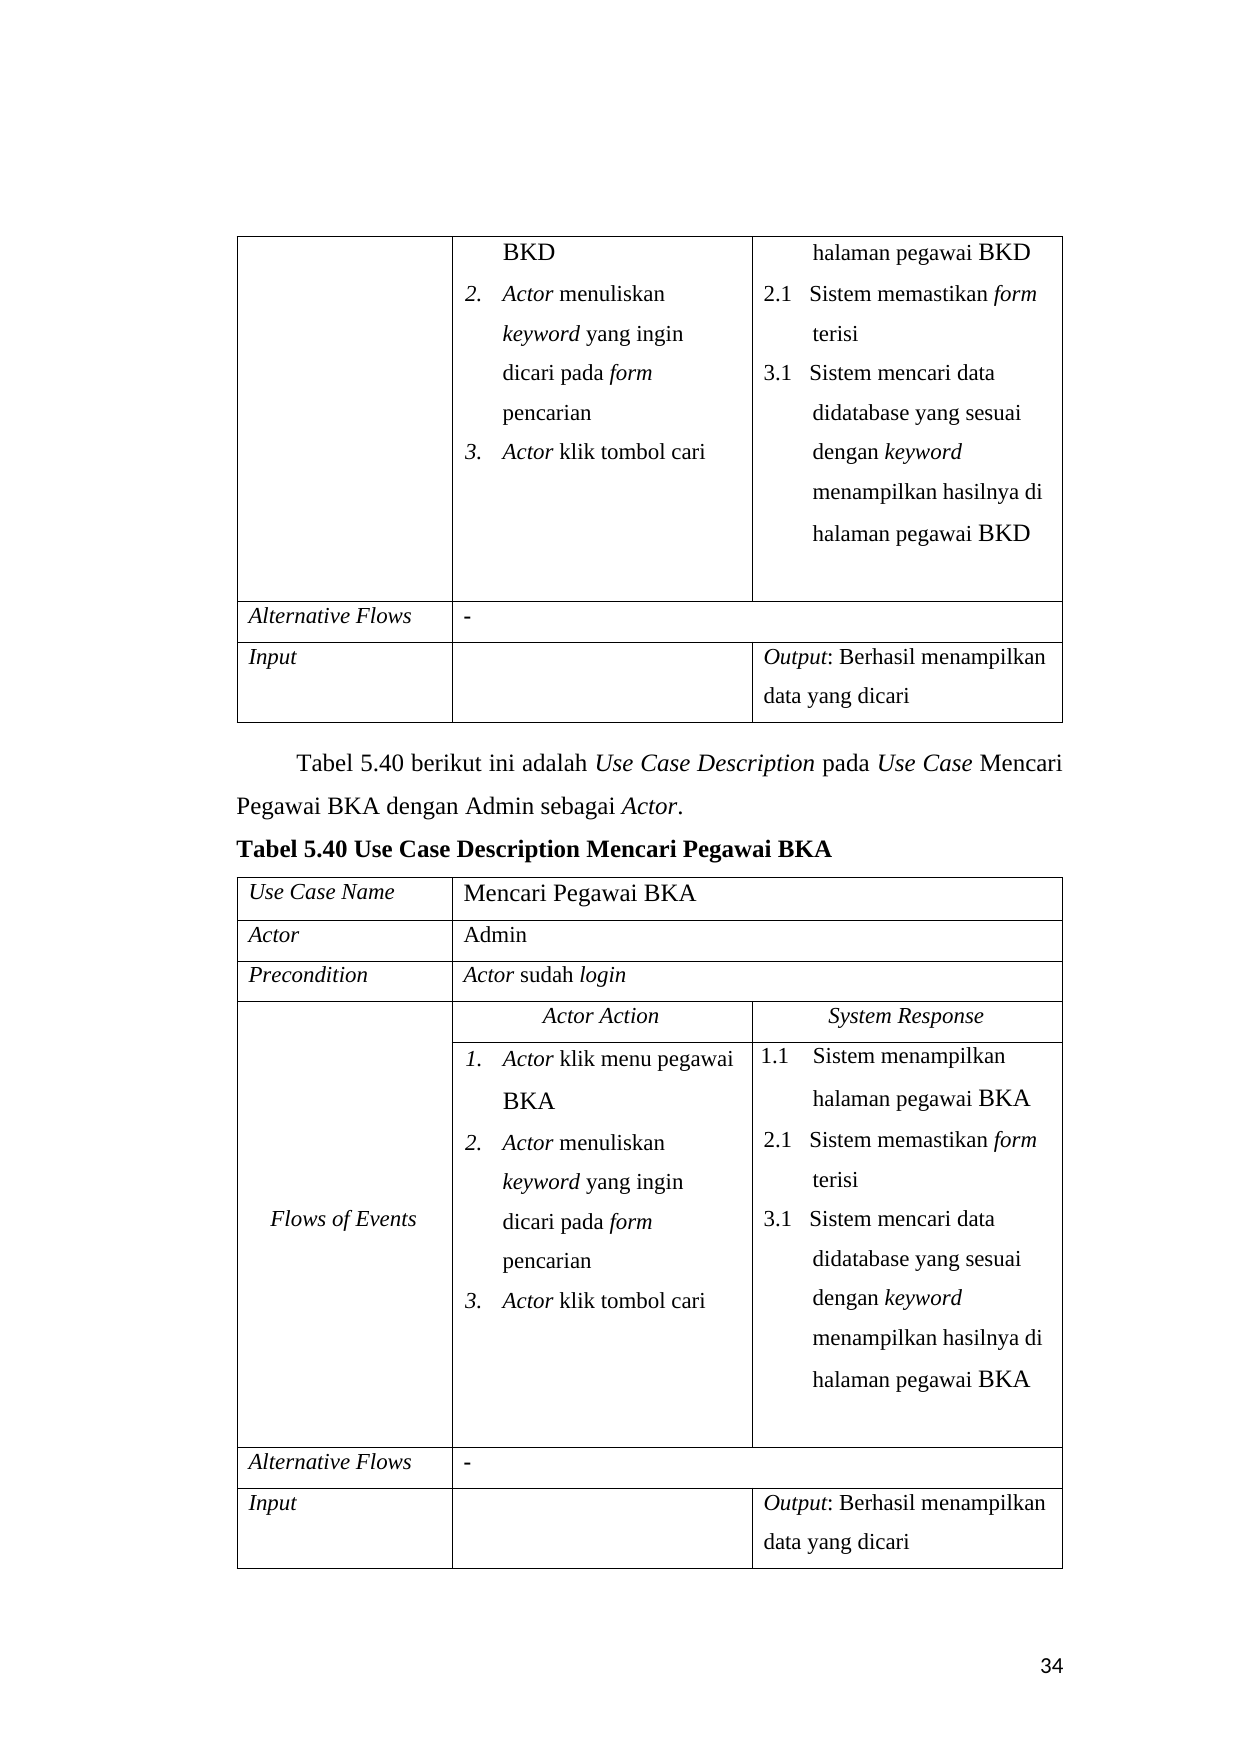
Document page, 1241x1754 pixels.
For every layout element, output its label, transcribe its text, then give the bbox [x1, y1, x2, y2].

text Tabel 5.40 berikut ini adalah Use Case Description pada Use Case Mencari Pegawai BKA dengan Admin sebagai Actor. [236, 748, 1063, 819]
text Tabel 5.40 Use Case Description Mencari Pegawai BKA [236, 834, 1063, 863]
table_header Mencari Pegawai BKA [453, 878, 1062, 920]
table_cell Sistem menampilkan halaman pegawai BKA 2.1 Sistem memastikan form terisi 3.1 Sistem mencari data didatabase yang sesuai dengan keyword menampilkan hasilnya di halaman pegawai BKA [753, 1043, 1062, 1447]
table_cell Input [238, 1489, 452, 1568]
table_cell Actor [238, 921, 452, 961]
table_cell [453, 643, 752, 722]
table_cell Actor sudah login [453, 962, 1062, 1001]
table_cell Alternative Flows [238, 602, 452, 642]
table_cell Input [238, 643, 452, 722]
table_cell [753, 237, 1062, 601]
table_cell - [453, 1448, 1062, 1488]
table_cell Admin [453, 921, 1062, 961]
table_cell Actor klik menu pegawai BKA Actor menuliskan keyword yang ingin dicari pada form pencarian Actor klik tombol cari [453, 1043, 752, 1447]
table_cell Alternative Flows [238, 1448, 452, 1488]
table_cell Flows of Events [238, 1002, 452, 1447]
table_cell System Response [753, 1002, 1062, 1042]
table_cell [453, 1489, 752, 1568]
table_cell Output: Berhasil menampilkan data yang dicari [753, 643, 1062, 722]
table_cell Precondition [238, 962, 452, 1001]
table_cell Actor Action [453, 1002, 752, 1042]
table_header Use Case Name [238, 878, 452, 920]
table_cell - [453, 602, 1062, 642]
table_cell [453, 237, 752, 601]
table_cell Output: Berhasil menampilkan data yang dicari [753, 1489, 1062, 1568]
